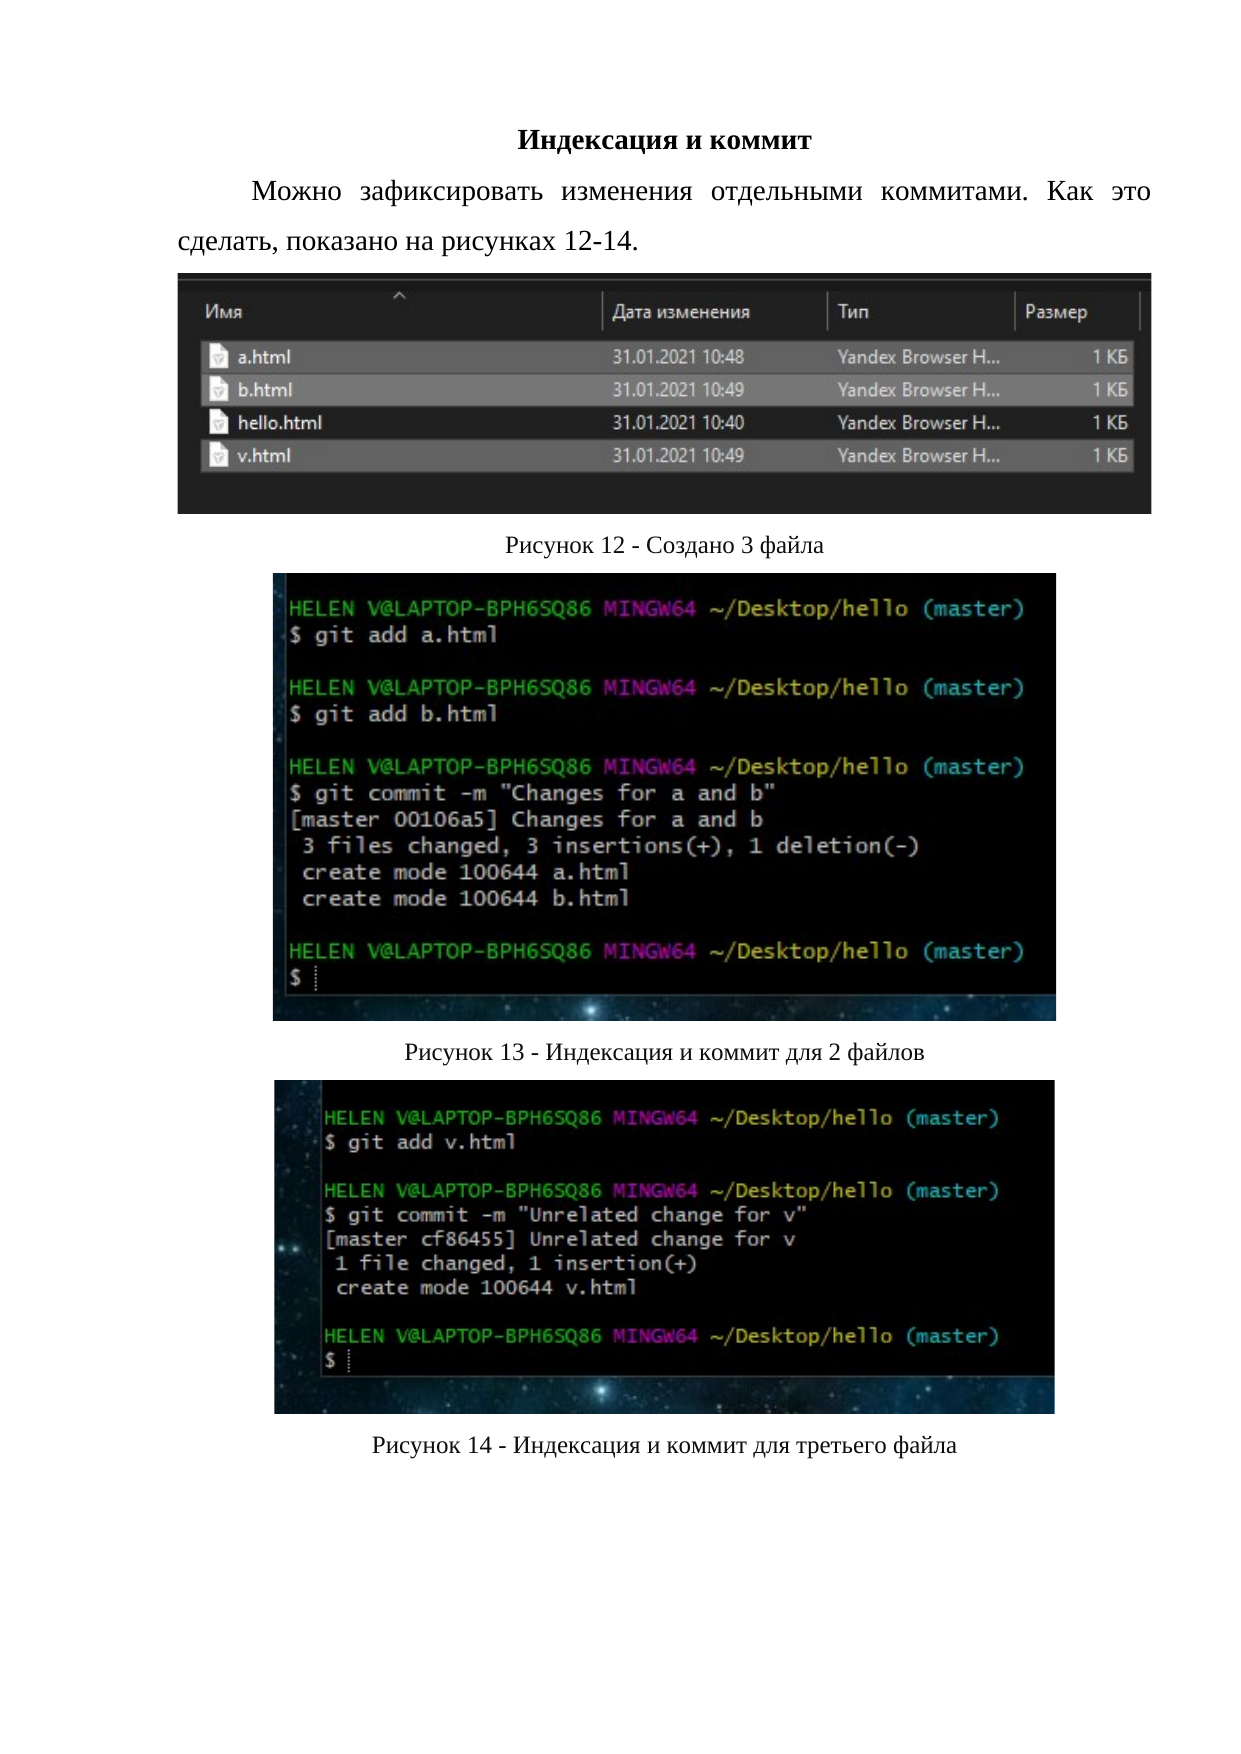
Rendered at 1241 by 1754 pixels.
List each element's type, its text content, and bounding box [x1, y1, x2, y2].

text Рисунок 13 - Индексация и коммит для 2 файлов [177, 1037, 1152, 1066]
text Можно зафиксировать изменения отдельными коммитами. Как это сделать, показано на рисунках 12-14. [177, 173, 1152, 256]
picture [272, 573, 1057, 1021]
picture [177, 273, 1152, 514]
subtitle Индексация и коммит [177, 122, 1152, 156]
text Рисунок 12 - Создано 3 файла [177, 531, 1152, 559]
picture [274, 1080, 1055, 1414]
text Рисунок 14 - Индексация и коммит для третьего файла [177, 1431, 1152, 1459]
